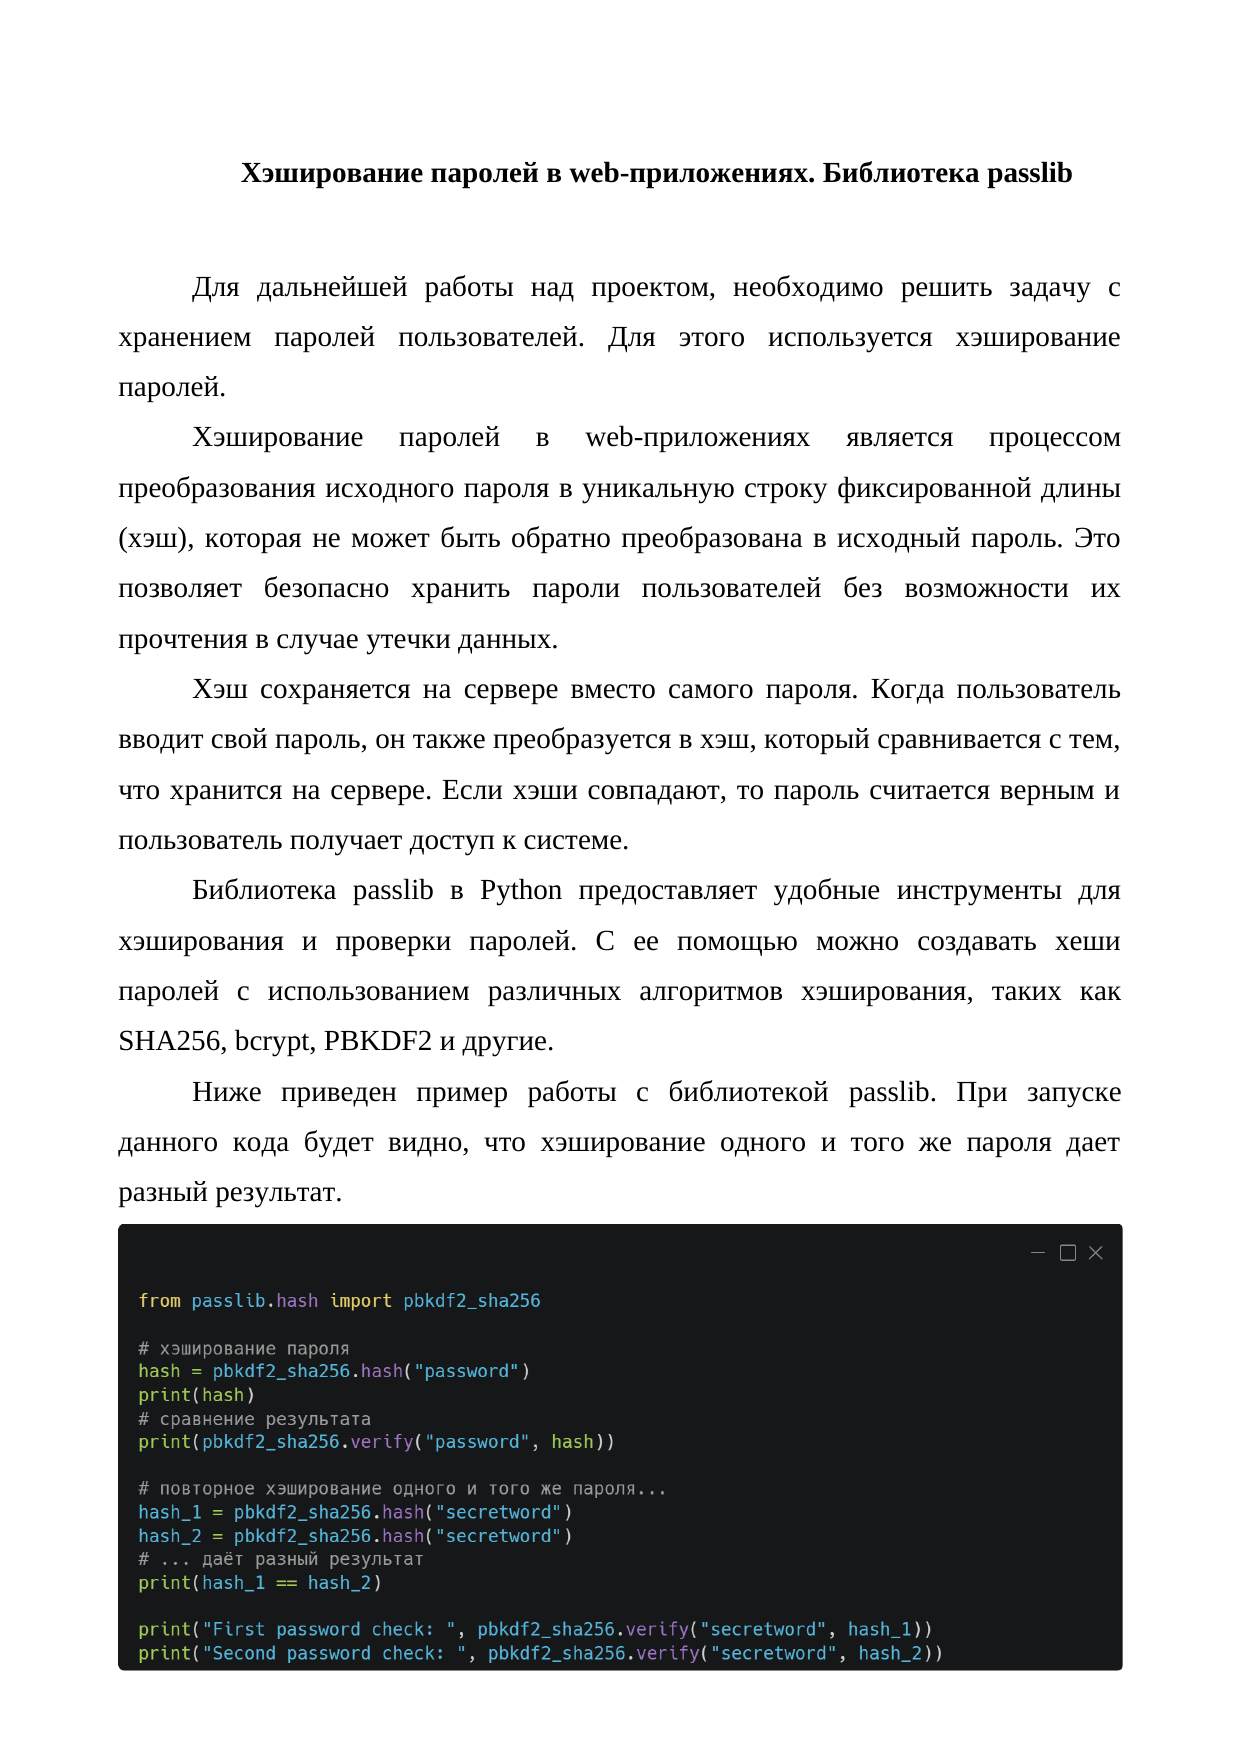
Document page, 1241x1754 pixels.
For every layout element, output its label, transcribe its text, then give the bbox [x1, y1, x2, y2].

text Библиотека passlib в Python предоставляет удобные инструменты для хэширования и проверки паролей. С ее помощью можно создавать хеши паролей с использованием различных алгоритмов хэширования, таких как SHA256, bcrypt, PBKDF2 и другие. [118, 872, 1122, 1057]
text Ниже приведен пример работы с библиотекой passlib. При запуске данного кода будет видно, что хэширование одного и того же пароля дает разный результат. [118, 1074, 1122, 1208]
subtitle Хэширование паролей в web-приложениях. Библиотека passlib [118, 156, 1122, 189]
text Хэширование паролей в web-приложениях является процессом преобразования исходного пароля в уникальную строку фиксированной длины (хэш), которая не может быть обратно преобразована в исходный пароль. Это позволяет безопасно хранить пароли пользователей без возможности их прочтения в случае утечки данных. [118, 419, 1122, 654]
picture [118, 1224, 1123, 1671]
text Для дальнейшей работы над проектом, необходимо решить задачу с хранением паролей пользователей. Для этого используется хэширование паролей. [118, 269, 1122, 403]
text Хэш сохраняется на сервере вместо самого пароля. Когда пользователь вводит свой пароль, он также преобразуется в хэш, который сравнивается с тем, что хранится на сервере. Если хэши совпадают, то пароль считается верным и пользователь получает доступ к системе. [118, 671, 1122, 856]
